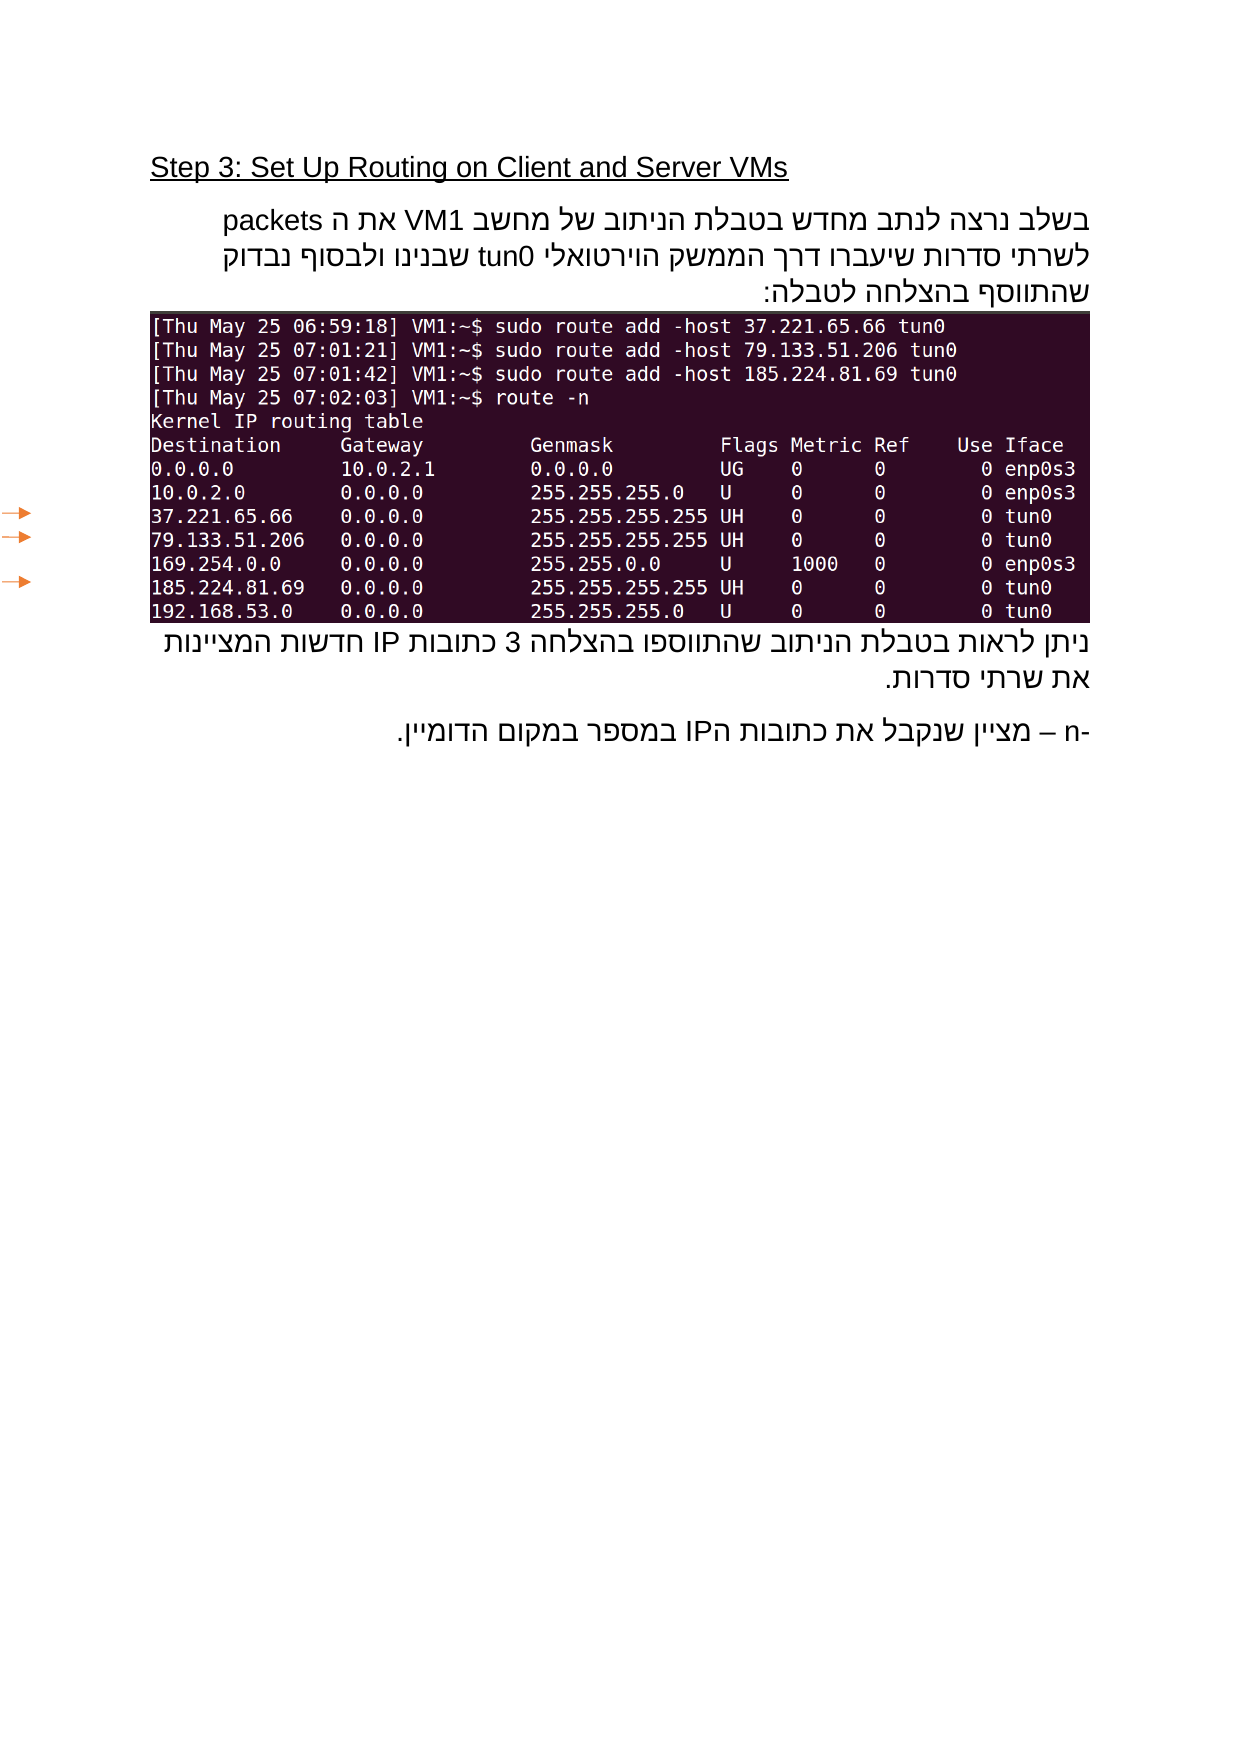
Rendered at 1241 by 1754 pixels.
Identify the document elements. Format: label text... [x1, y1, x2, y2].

picture [150, 311, 1090, 623]
text בשלב נרצה לנתב מחדש בטבלת הניתוב של מחשב VM1 את ה packets לשרתי סדרות שיעברו דרך הממשק הוירטואלי tun0 שבנינו ולבסוף נבדוק שהתווסף בהצלחה לטבלה:ניתן לראות בטבלת הניתוב שהתווספו בהצלחה 3 כתובות IP חדשות המציינות את שרתי סדרות. [150, 203, 1090, 311]
text Step 3: Set Up Routing on Client and Server VMs [150, 150, 1090, 183]
text בשלב נרצה לנתב מחדש בטבלת הניתוב של מחשב VM1 את ה packets לשרתי סדרות שיעברו דרך הממשק הוירטואלי tun0 שבנינו ולבסוף נבדוק שהתווסף בהצלחה לטבלה:ניתן לראות בטבלת הניתוב שהתווספו בהצלחה 3 כתובות IP חדשות המציינות את שרתי סדרות. [150, 623, 1090, 694]
text -n – מציין שנקבל את כתובות הIP במספר במקום הדומיין. [150, 714, 1090, 747]
